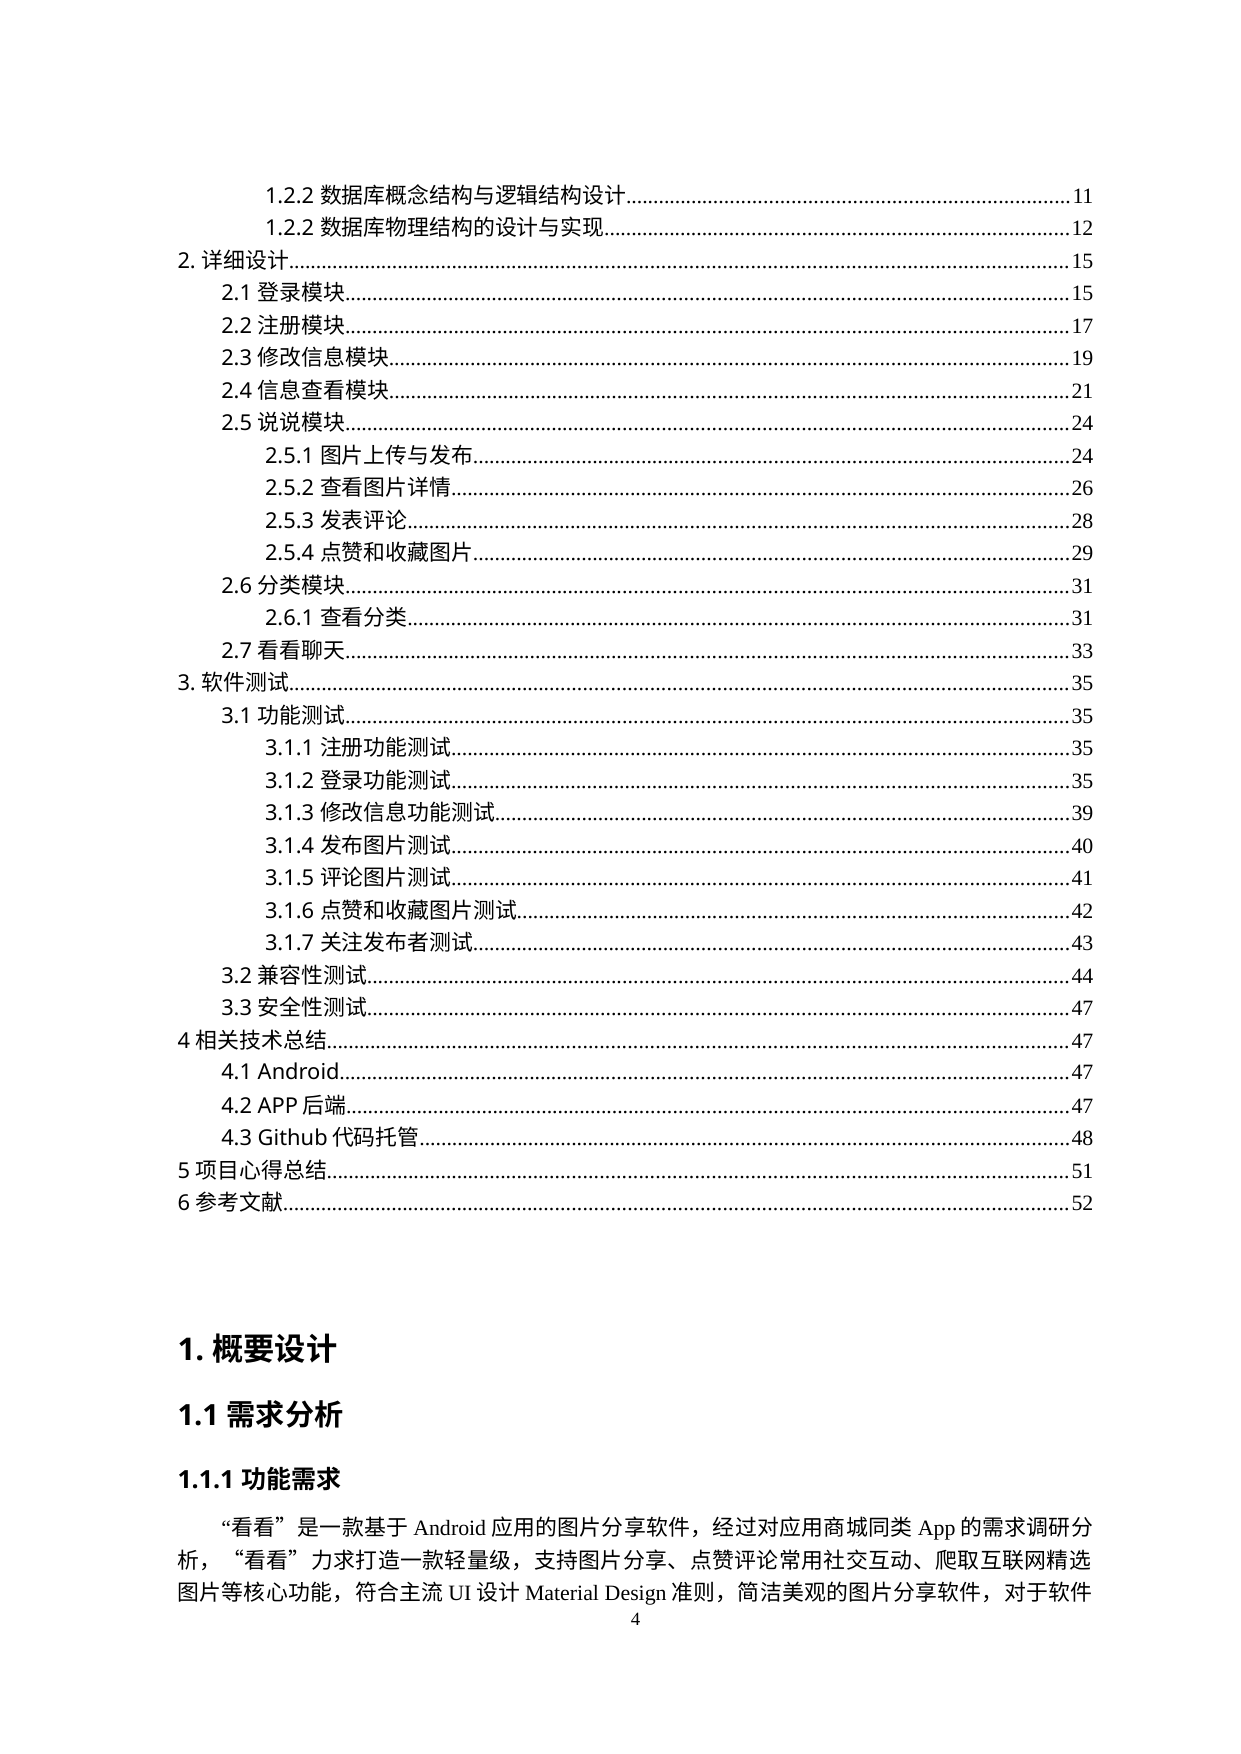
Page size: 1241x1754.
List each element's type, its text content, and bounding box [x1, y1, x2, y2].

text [177, 1510, 1093, 1607]
subtitle 1. 概要设计 [177, 1315, 1093, 1380]
subtitle 1.1 需求分析 [177, 1380, 1093, 1445]
subtitle 1.1.1 功能需求 [177, 1445, 1093, 1510]
